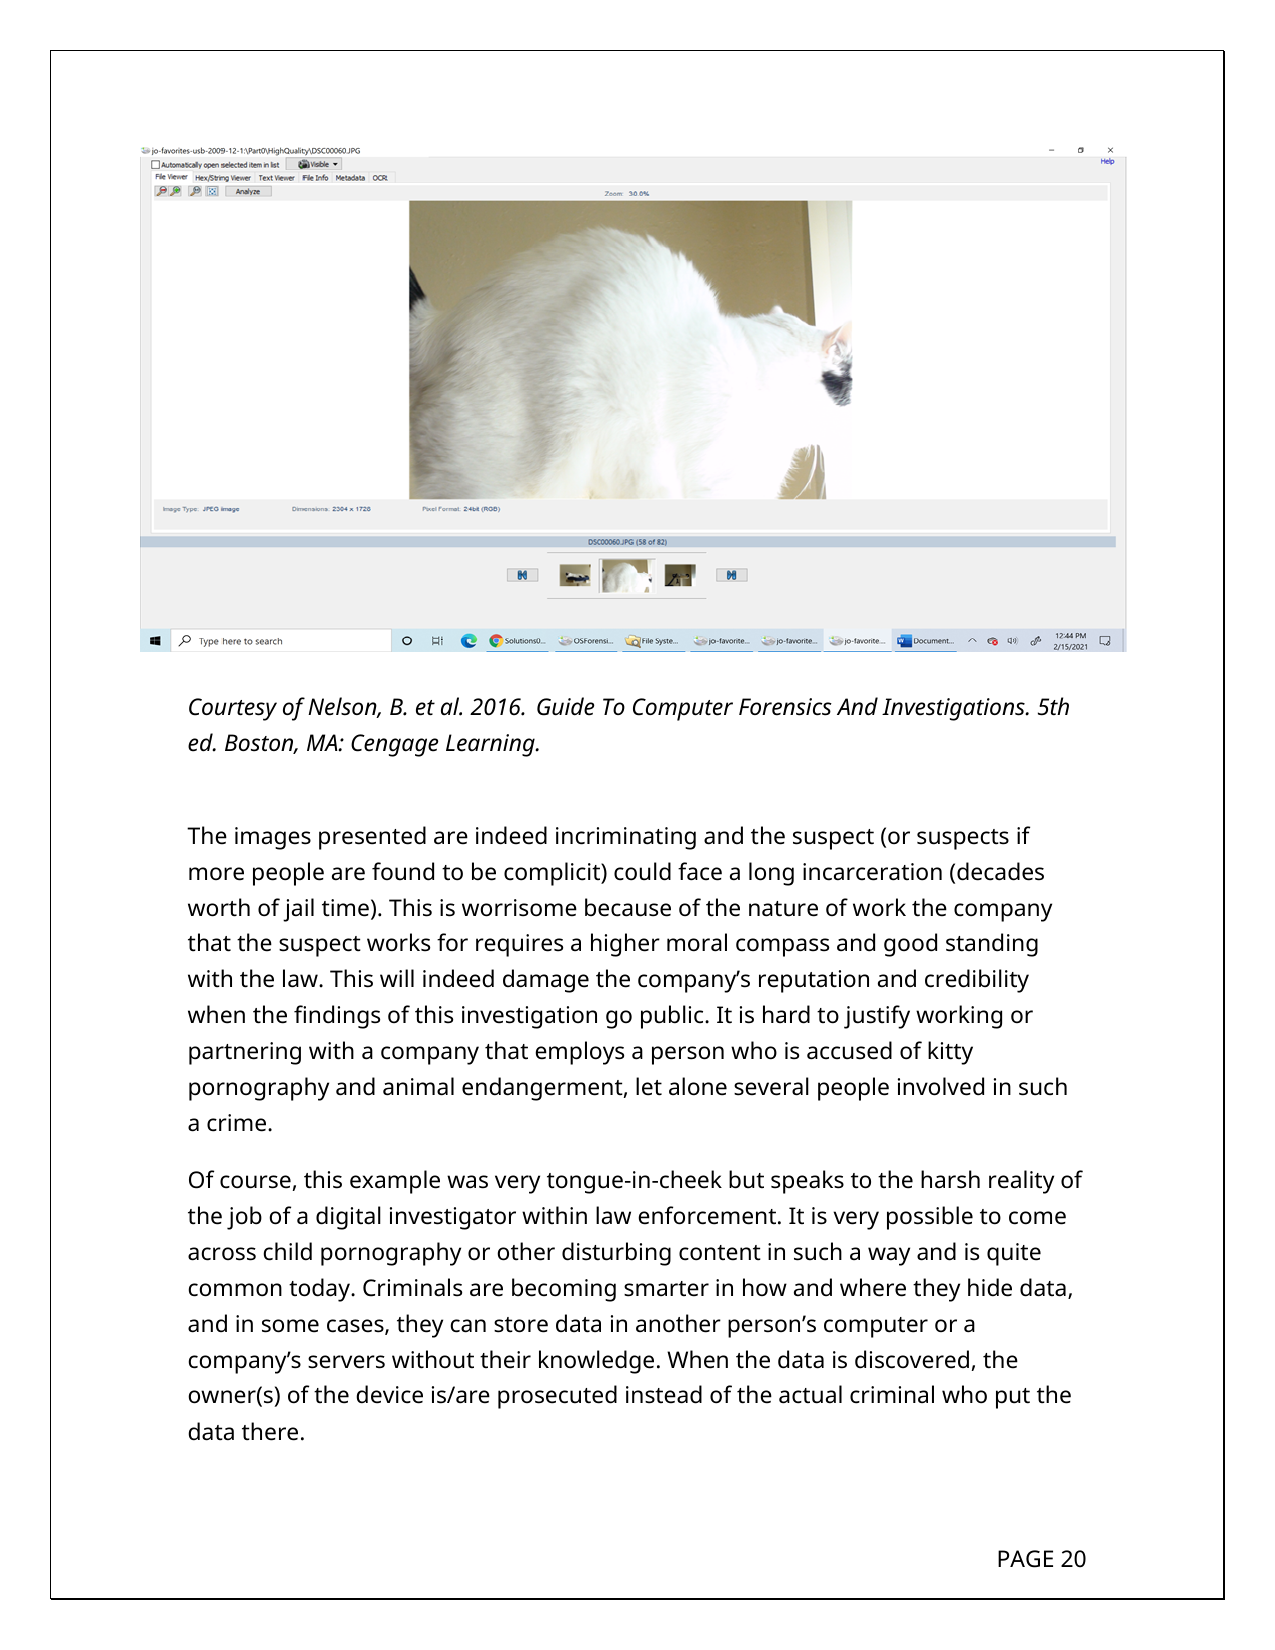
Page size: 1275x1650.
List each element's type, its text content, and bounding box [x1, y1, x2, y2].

text Courtesy of Nelson, B. et al. 2016. Guide To Computer Forensics And Investigations. 5th ed. Boston, MA: Cengage Learning. [187, 691, 1086, 794]
text The images presented are indeed incriminating and the suspect (or suspects if more people are found to be complicit) could face a long incarceration (decades worth of jail time). This is worrisome because of the nature of work the company that the suspect works for requires a higher moral compass and good standing with the law. This will indeed damage the company’s reputation and credibility when the findings of this investigation go public. It is hard to justify working or partnering with a company that employs a person who is accused of kitty pornography and animal endangerment, let alone several people involved in such a crime. [187, 819, 1086, 1138]
text Of course, this example was very tongue-in-cheek but speaks to the harsh reality of the job of a digital investigator within law enforcement. It is very possible to come across child pornography or other disturbing content in such a way and is quite common today. Criminals are becoming smarter in how and where they hide data, and in some cases, they can store data in another person’s computer or a company’s servers without their knowledge. When the data is discovered, the owner(s) of the device is/are prosecuted instead of the actual criminal who put the data there. [187, 1164, 1086, 1447]
picture [140, 143, 1127, 652]
